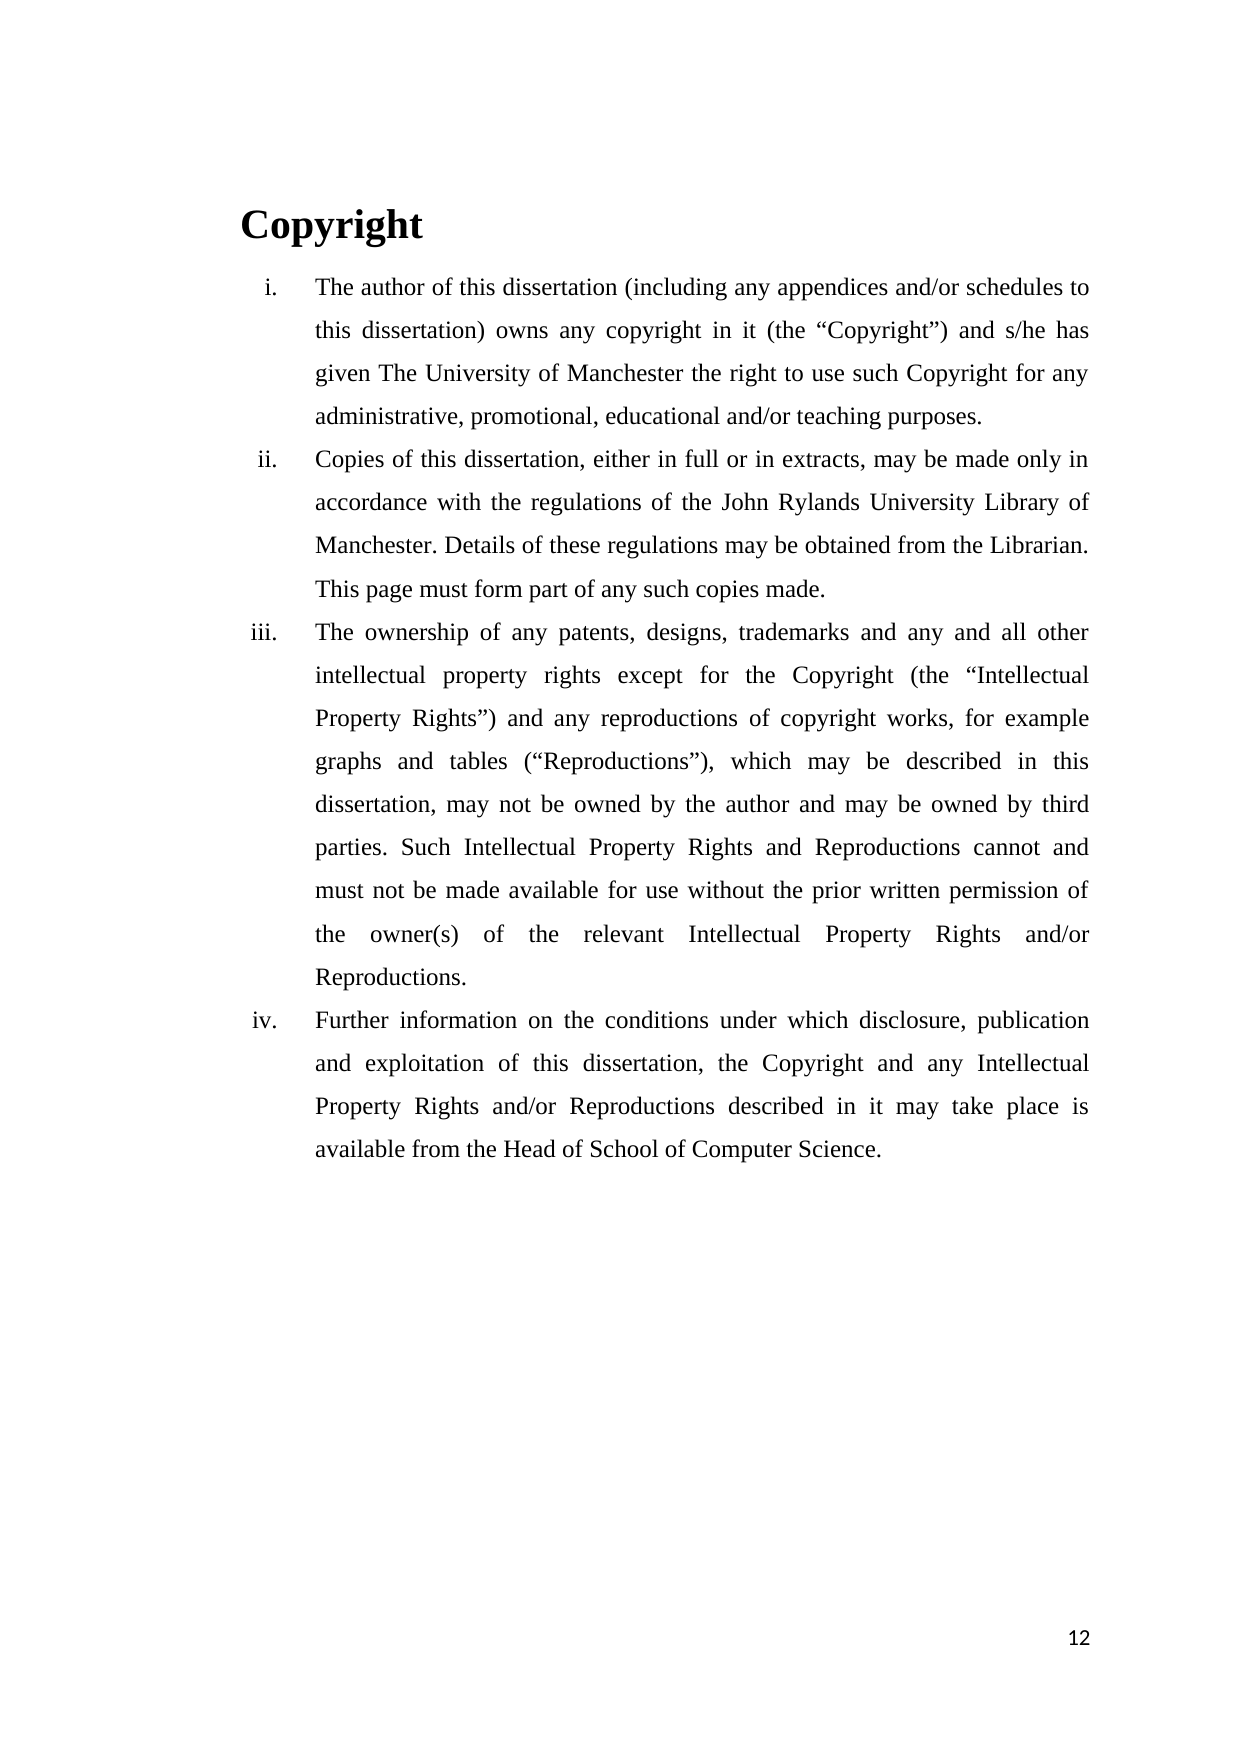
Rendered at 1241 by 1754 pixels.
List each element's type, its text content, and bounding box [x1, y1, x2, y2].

list Further information on the conditions under which disclosure, publication and exploitation of this dissertation, the Copyright and any Intellectual Property Rights and/or Reproductions described in it may take place is available from the Head of School of Computer Science. [277, 1005, 1090, 1163]
list The ownership of any patents, designs, trademarks and any and all other intellectual property rights except for the Copyright (the “Intellectual Property Rights”) and any reproductions of copyright works, for example graphs and tables (“Reproductions”), which may be described in this dissertation, may not be owned by the author and may be owned by third parties. Such Intellectual Property Rights and Reproductions cannot and must not be made available for use without the prior written permission of the owner(s) of the relevant Intellectual Property Rights and/or Reproductions. [277, 617, 1090, 991]
subtitle Copyright [240, 200, 1090, 248]
list Copies of this dissertation, either in full or in extracts, may be made only in accordance with the regulations of the John Rylands University Library of Manchester. Details of these regulations may be obtained from the Librarian. This page must form part of any such copies made. [277, 444, 1090, 602]
list The author of this dissertation (including any appendices and/or schedules to this dissertation) owns any copyright in it (the “Copyright”) and s/he has given The University of Manchester the right to use such Copyright for any administrative, promotional, educational and/or teaching purposes. [277, 272, 1090, 430]
